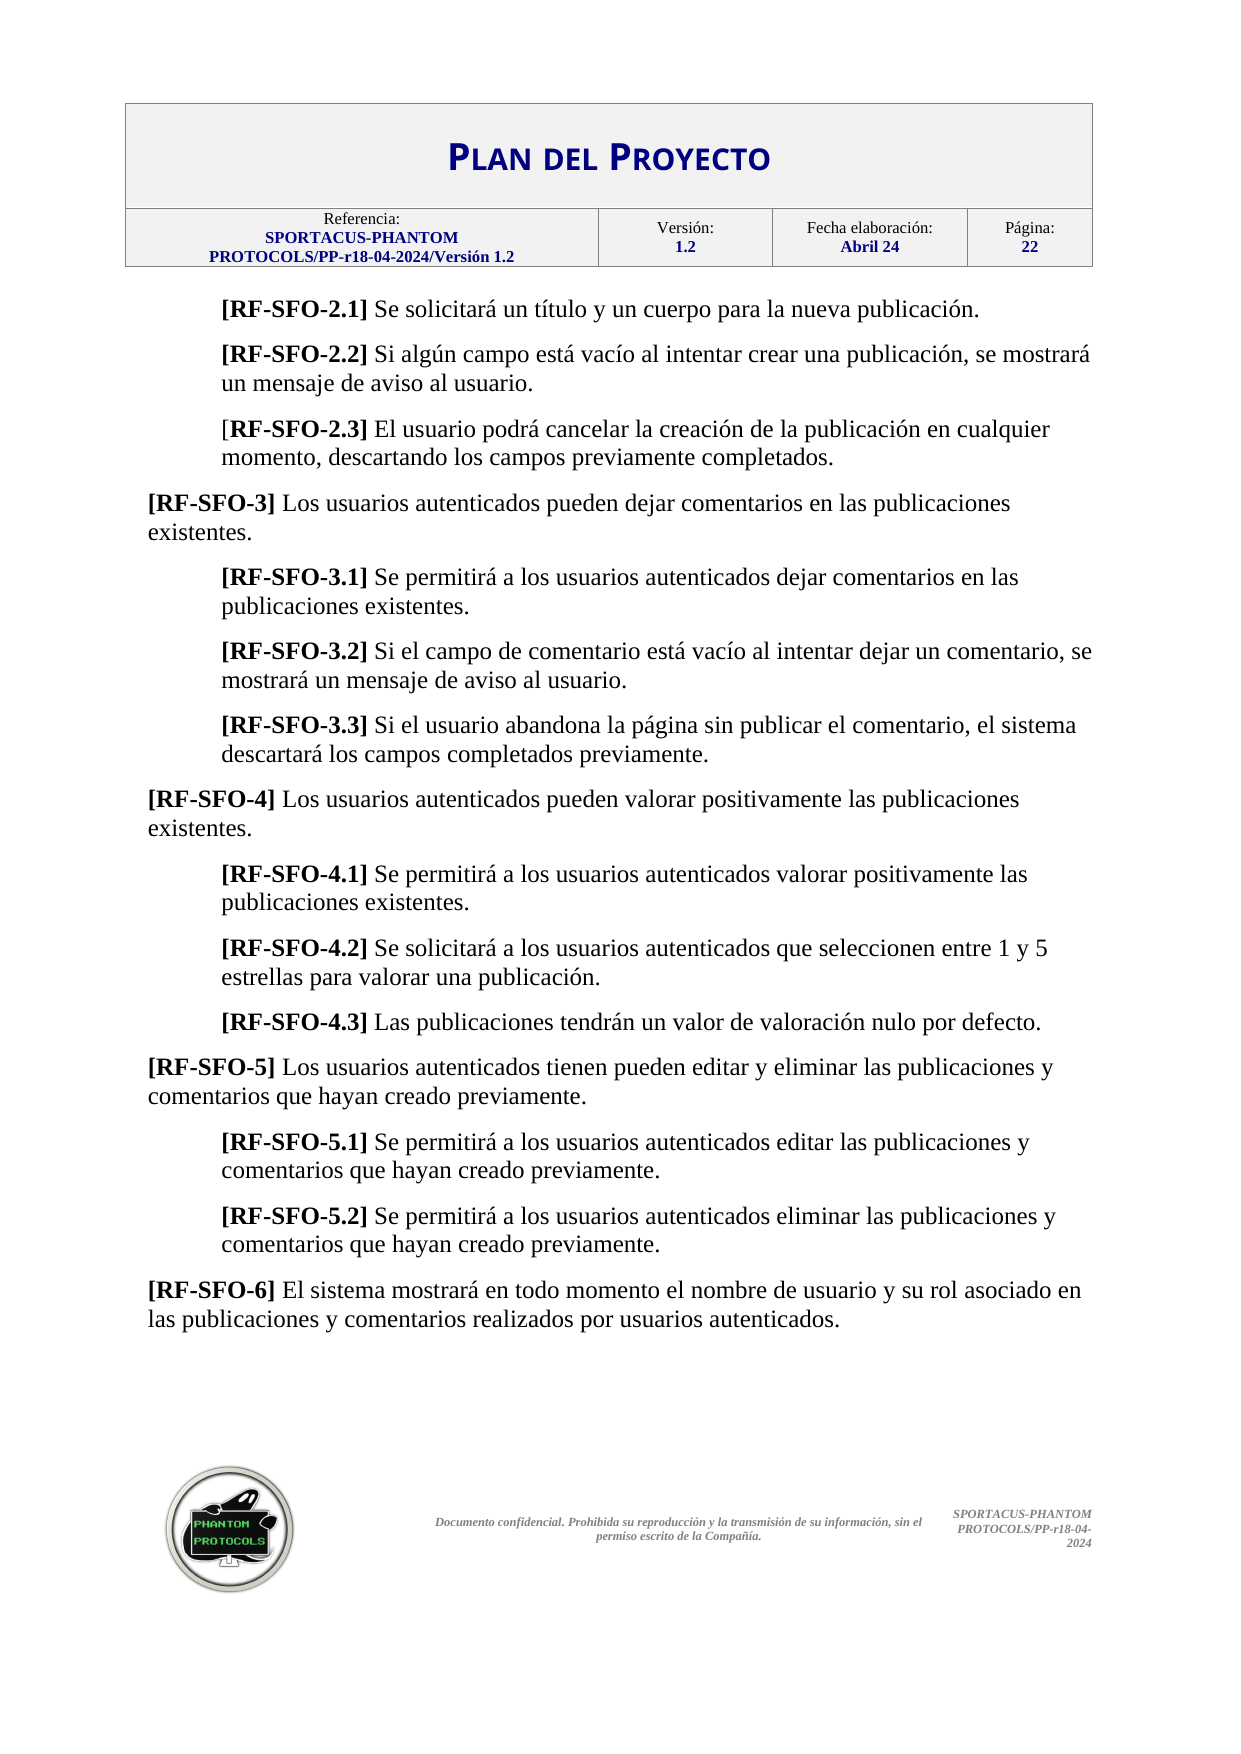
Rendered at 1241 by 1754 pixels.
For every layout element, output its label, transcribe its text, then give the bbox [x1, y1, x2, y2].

text [RF-SFO-5.2] Se permitirá a los usuarios autenticados eliminar las publicaciones y comentarios que hayan creado previamente. [221, 1246, 1092, 1304]
text [RF-SFO-4.3] Las publicaciones tendrán un valor de valoración nulo por defecto. [221, 1052, 1092, 1081]
text [RF-SFO-4.1] Se permitirá a los usuarios autenticados valorar positivamente las publicaciones existentes. [221, 904, 1092, 962]
text [RF-SFO-3] Los usuarios autenticados pueden dejar comentarios en las publicaciones existentes. [148, 533, 1092, 591]
text [RF-SFO-3.1] Se permitirá a los usuarios autenticados dejar comentarios en las publicaciones existentes. [221, 607, 1092, 665]
text [RF-SFO-5.1] Se permitirá a los usuarios autenticados editar las publicaciones y comentarios que hayan creado previamente. [221, 1172, 1092, 1229]
text [RF-SFO-6] El sistema mostrará en todo momento el nombre de usuario y su rol asociado en las publicaciones y comentarios realizados por usuarios autenticados. [148, 1320, 1092, 1378]
text [RF-SFO-3.2] Si el campo de comentario está vacío al intentar dejar un comentario, se mostrará un mensaje de aviso al usuario. [221, 682, 1092, 739]
text [RF-SFO-3.3] Si el usuario abandona la página sin publicar el comentario, el sistema descartará los campos completados previamente. [221, 756, 1092, 813]
text [RF-SFO-2] Los usuarios autenticados pueden crear nuevas publicaciones en el foro. [148, 294, 1092, 323]
picture [162, 1462, 296, 1596]
text [RF-SFO-2.3] El usuario podrá cancelar la creación de la publicación en cualquier momento, descartando los campos previamente completados. [221, 459, 1092, 517]
text [RF-SFO-2.1] Se solicitará un título y un cuerpo para la nueva publicación. [221, 339, 1092, 368]
text [RF-SFO-4.2] Se solicitará a los usuarios autenticados que seleccionen entre 1 y 5 estrellas para valorar una publicación. [221, 978, 1092, 1036]
text [RF-SFO-5] Los usuarios autenticados tienen pueden editar y eliminar las publicaciones y comentarios que hayan creado previamente. [148, 1098, 1092, 1155]
text [RF-SFO-2.2] Si algún campo está vacío al intentar crear una publicación, se mostrará un mensaje de aviso al usuario. [221, 385, 1092, 442]
text [RF-SFO-4] Los usuarios autenticados pueden valorar positivamente las publicaciones existentes. [148, 830, 1092, 887]
